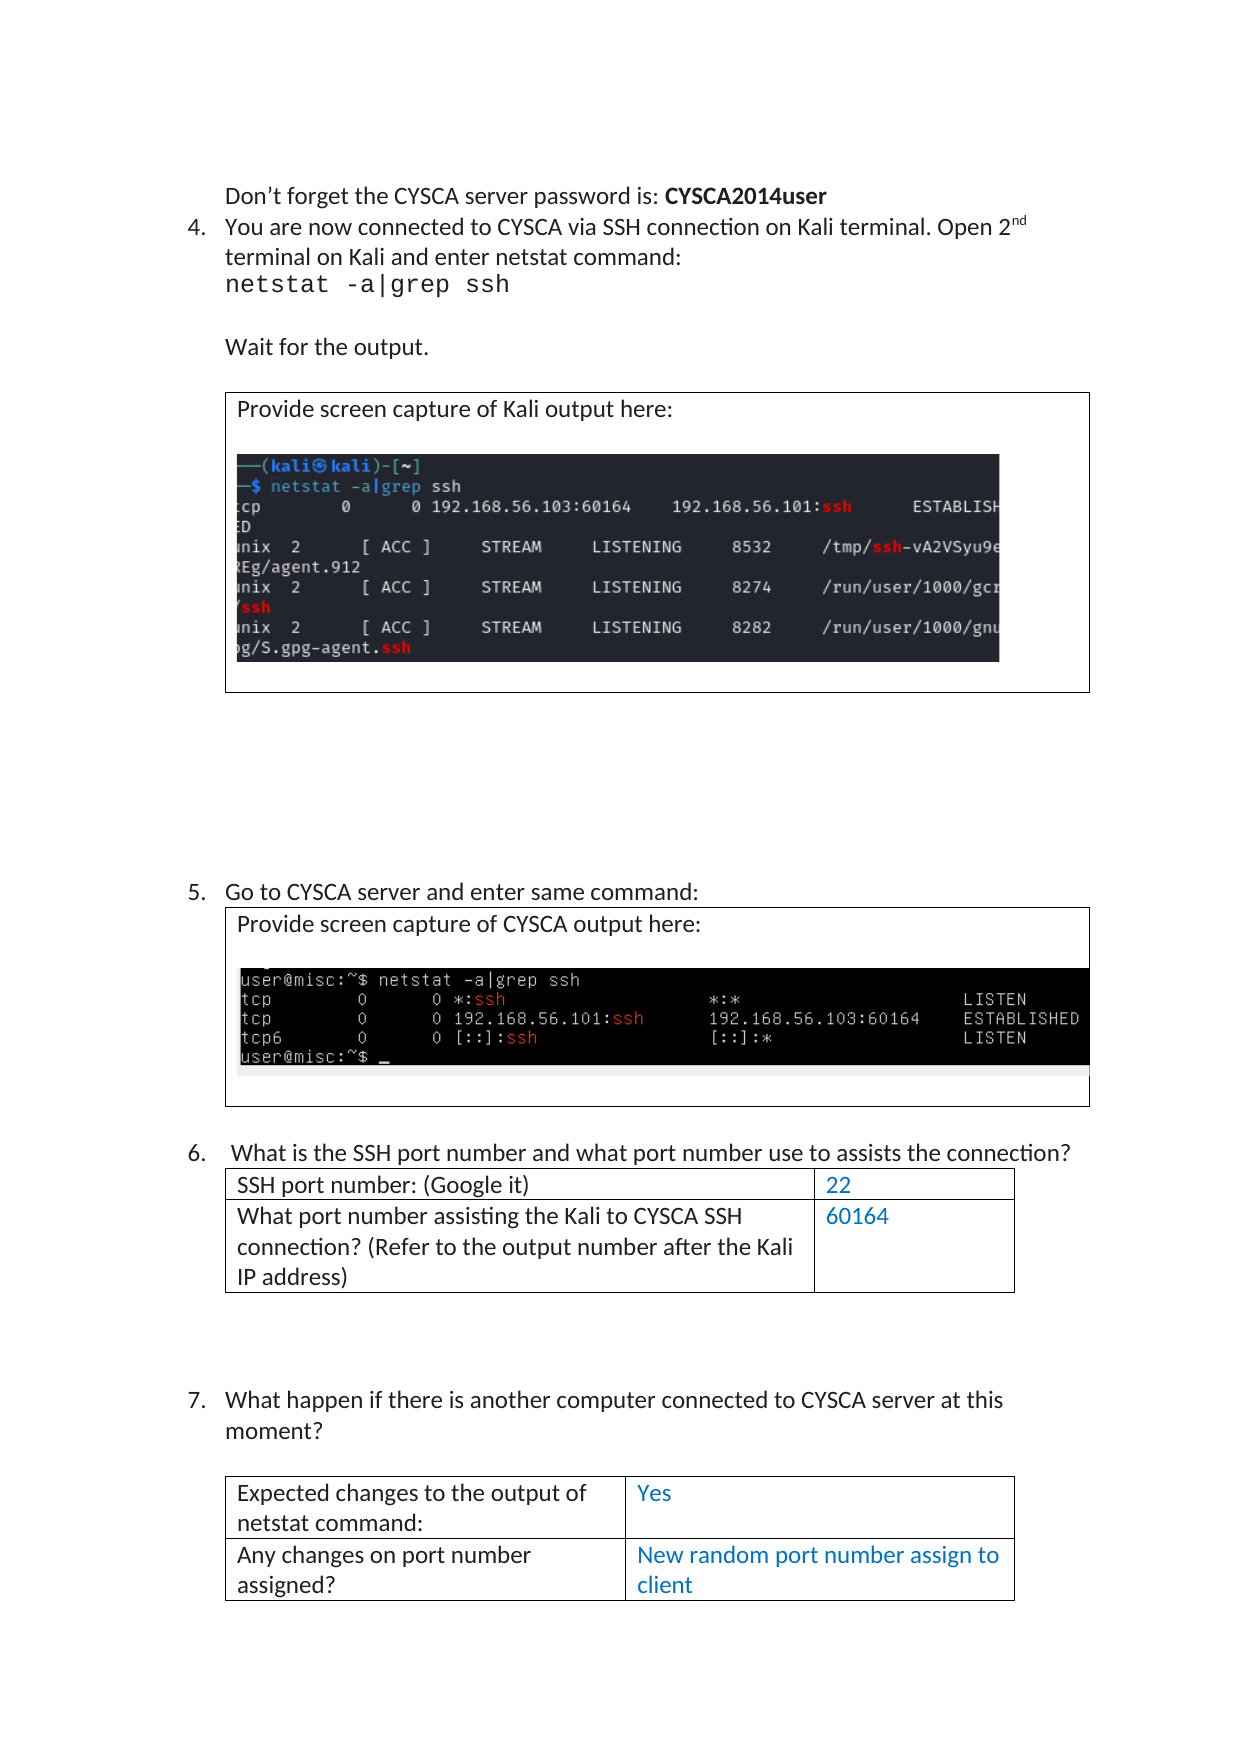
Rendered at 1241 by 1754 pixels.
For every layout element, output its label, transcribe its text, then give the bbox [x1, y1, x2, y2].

table_cell New random port number assign to client [626, 1539, 1014, 1600]
table_cell Any changes on port number assigned? [226, 1539, 625, 1600]
table_header SSH port number: (Google it) [226, 1169, 814, 1199]
list Wait for the output. [225, 331, 1090, 361]
table_cell What port number assisting the Kali to CYSCA SSH connection? (Refer to the output number after the Kali IP address) [226, 1200, 814, 1292]
list What is the SSH port number and what port number use to assists the connection? [187, 1137, 1090, 1168]
table_header 22 [815, 1169, 1014, 1199]
list What happen if there is another computer connected to CYSCA server at this moment? [187, 1384, 1090, 1446]
list You are now connected to CYSCA via SSH connection on Kali terminal. Open 2nd terminal on Kali and enter netstat command: [187, 211, 1090, 272]
picture [236, 454, 1000, 662]
picture [236, 968, 1090, 1076]
list Don’t forget the CYSCA server password is: CYSCA2014user [225, 181, 1090, 211]
list Go to CYSCA server and enter same command: [187, 876, 1090, 907]
table_header Expected changes to the output of netstat command: [226, 1477, 625, 1538]
table_header Provide screen capture of CYSCA output here: [226, 908, 1089, 1106]
table_header Yes [626, 1477, 1014, 1538]
table_header Provide screen capture of Kali output here: [226, 393, 1089, 692]
table_cell 60164 [815, 1200, 1014, 1292]
list netstat -a|grep ssh [225, 272, 1090, 300]
